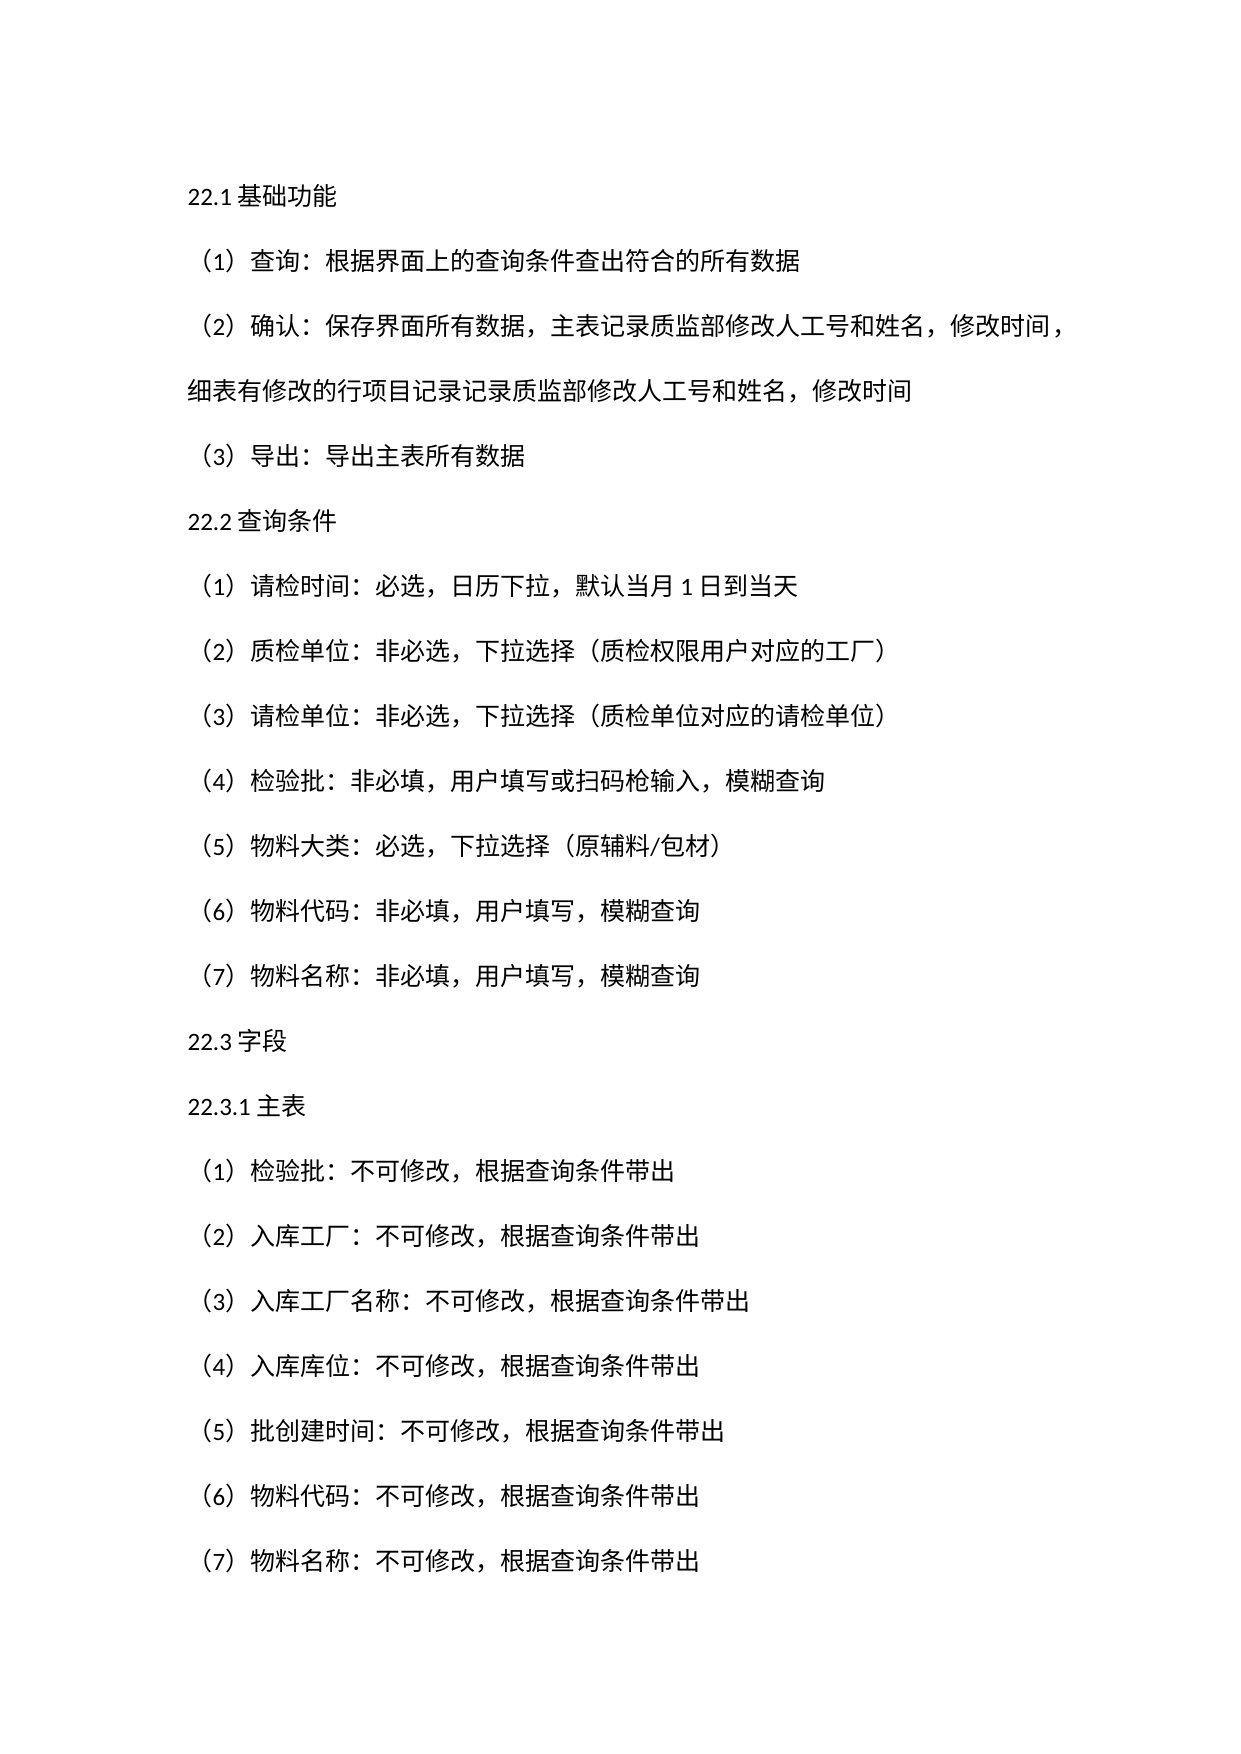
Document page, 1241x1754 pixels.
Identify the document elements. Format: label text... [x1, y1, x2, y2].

text 22.2查询条件 [187, 487, 1053, 552]
text （2）确认：保存界面所有数据，主表记录质监部修改人工号和姓名，修改时间，细表有修改的行项目记录记录质监部修改人工号和姓名，修改时间 [187, 292, 1053, 422]
text （2）质检单位：非必选，下拉选择（质检权限用户对应的工厂） [187, 617, 1053, 682]
text （6）物料代码：非必填，用户填写，模糊查询 [187, 877, 1053, 942]
text （7）物料名称：不可修改，根据查询条件带出 [187, 1527, 1053, 1592]
text （5）批创建时间：不可修改，根据查询条件带出 [187, 1397, 1053, 1462]
text （4）检验批：非必填，用户填写或扫码枪输入，模糊查询 [187, 747, 1053, 812]
text 22.3.1主表 [187, 1072, 1053, 1137]
text （6）物料代码：不可修改，根据查询条件带出 [187, 1462, 1053, 1527]
text （1）查询：根据界面上的查询条件查出符合的所有数据 [187, 227, 1053, 292]
text （1）请检时间：必选，日历下拉，默认当月1日到当天 [187, 552, 1053, 617]
text （3）导出：导出主表所有数据 [187, 422, 1053, 487]
text 22.3字段 [187, 1007, 1053, 1072]
text （2）入库工厂：不可修改，根据查询条件带出 [187, 1202, 1053, 1267]
text （3）请检单位：非必选，下拉选择（质检单位对应的请检单位） [187, 682, 1053, 747]
text （1）检验批：不可修改，根据查询条件带出 [187, 1137, 1053, 1202]
text 22.1基础功能 [187, 162, 1053, 227]
text （4）入库库位：不可修改，根据查询条件带出 [187, 1332, 1053, 1397]
text （7）物料名称：非必填，用户填写，模糊查询 [187, 942, 1053, 1007]
text （5）物料大类：必选，下拉选择（原辅料/包材） [187, 812, 1053, 877]
text （3）入库工厂名称：不可修改，根据查询条件带出 [187, 1267, 1053, 1332]
